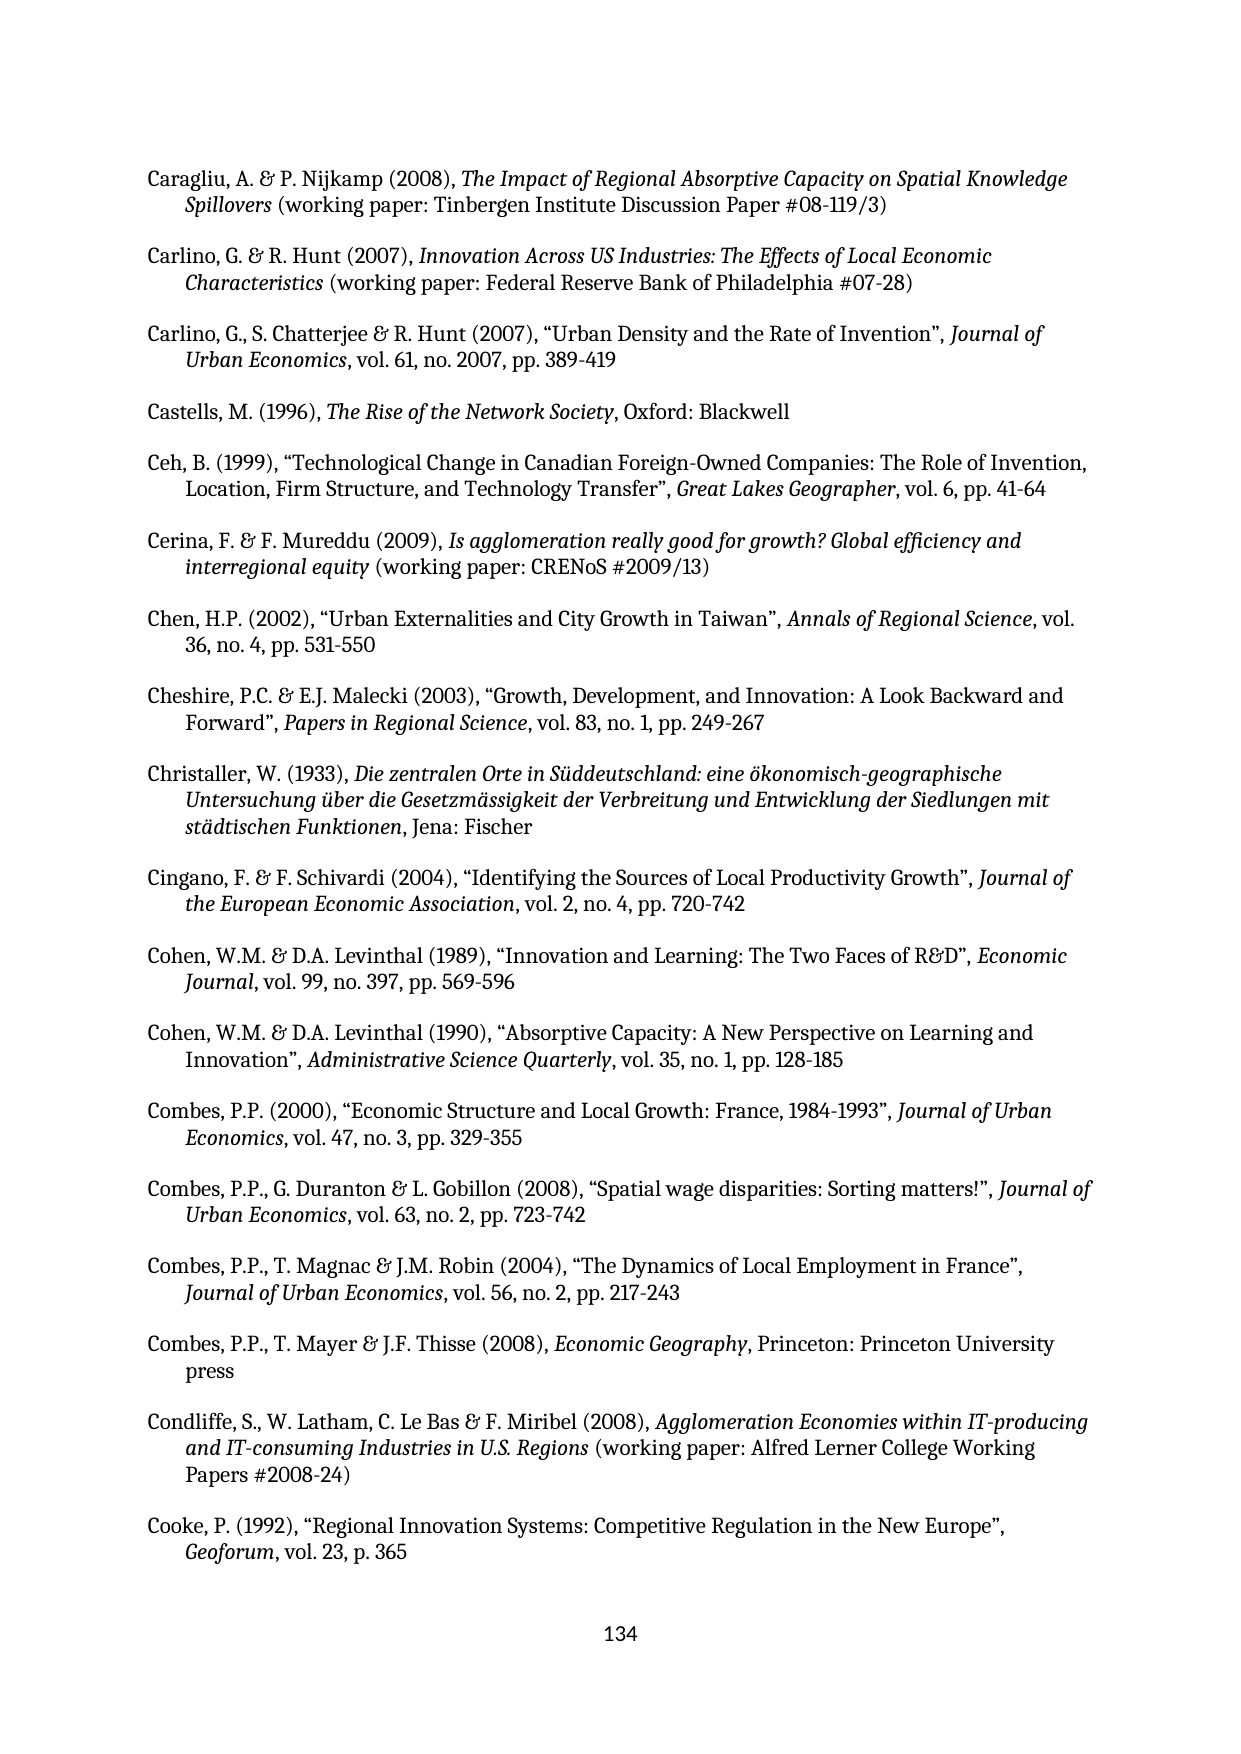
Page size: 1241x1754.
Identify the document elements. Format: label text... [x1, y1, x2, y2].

text Cohen, W.M. & D.A. Levinthal (1989), “Innovation and Learning: The Two Faces of R&D”, Economic Journal, vol. 99, no. 397, pp. 569-596 [148, 942, 1092, 995]
text Combes, P.P., T. Magnac & J.M. Robin (2004), “The Dynamics of Local Employment in France”, Journal of Urban Economics, vol. 56, no. 2, pp. 217-243 [148, 1253, 1092, 1306]
text Combes, P.P., G. Duranton & L. Gobillon (2008), “Spatial wage disparities: Sorting matters!”, Journal of Urban Economics, vol. 63, no. 2, pp. 723-742 [148, 1176, 1092, 1228]
text Cohen, W.M. & D.A. Levinthal (1990), “Absorptive Capacity: A New Perspective on Learning and Innovation”, Administrative Science Quarterly, vol. 35, no. 1, pp. 128-185 [148, 1020, 1092, 1073]
text Cheshire, P.C. & E.J. Malecki (2003), “Growth, Development, and Innovation: A Look Backward and Forward”, Papers in Regional Science, vol. 83, no. 1, pp. 249-267 [148, 683, 1092, 736]
text Carlino, G., S. Chatterjee & R. Hunt (2007), “Urban Density and the Rate of Invention”, Journal of Urban Economics, vol. 61, no. 2007, pp. 389-419 [148, 321, 1092, 373]
text Caragliu, A. & P. Nijkamp (2008), The Impact of Regional Absorptive Capacity on Spatial Knowledge Spillovers (working paper: Tinbergen Institute Discussion Paper #08-119/3) [148, 165, 1092, 218]
text Combes, P.P. (2000), “Economic Structure and Local Growth: France, 1984-1993”, Journal of Urban Economics, vol. 47, no. 3, pp. 329-355 [148, 1098, 1092, 1151]
text Ceh, B. (1999), “Technological Change in Canadian Foreign-Owned Companies: The Role of Invention, Location, Firm Structure, and Technology Transfer”, Great Lakes Geographer, vol. 6, pp. 41-64 [148, 450, 1092, 503]
text Castells, M. (1996), The Rise of the Network Society, Oxford: Blackwell [148, 398, 1092, 425]
text Chen, H.P. (2002), “Urban Externalities and City Growth in Taiwan”, Annals of Regional Science, vol. 36, no. 4, pp. 531-550 [148, 605, 1092, 658]
text Cooke, P. (1992), “Regional Innovation Systems: Competitive Regulation in the New Europe”, Geoforum, vol. 23, p. 365 [148, 1513, 1092, 1566]
text Carlino, G. & R. Hunt (2007), Innovation Across US Industries: The Effects of Local Economic Characteristics (working paper: Federal Reserve Bank of Philadelphia #07-28) [148, 243, 1092, 296]
text Cerina, F. & F. Mureddu (2009), Is agglomeration really good for growth? Global efficiency and interregional equity (working paper: CRENoS #2009/13) [148, 528, 1092, 580]
text Combes, P.P., T. Mayer & J.F. Thisse (2008), Economic Geography, Princeton: Princeton University press [148, 1331, 1092, 1384]
text Condliffe, S., W. Latham, C. Le Bas & F. Miribel (2008), Agglomeration Economies within IT-producing and IT-consuming Industries in U.S. Regions (working paper: Alfred Lerner College Working Papers #2008-24) [148, 1409, 1092, 1488]
text Cingano, F. & F. Schivardi (2004), “Identifying the Sources of Local Productivity Growth”, Journal of the European Economic Association, vol. 2, no. 4, pp. 720-742 [148, 865, 1092, 917]
text Christaller, W. (1933), Die zentralen Orte in Süddeutschland: eine ökonomisch-geographische Untersuchung über die Gesetzmässigkeit der Verbreitung und Entwicklung der Siedlungen mit städtischen Funktionen, Jena: Fischer [148, 761, 1092, 840]
